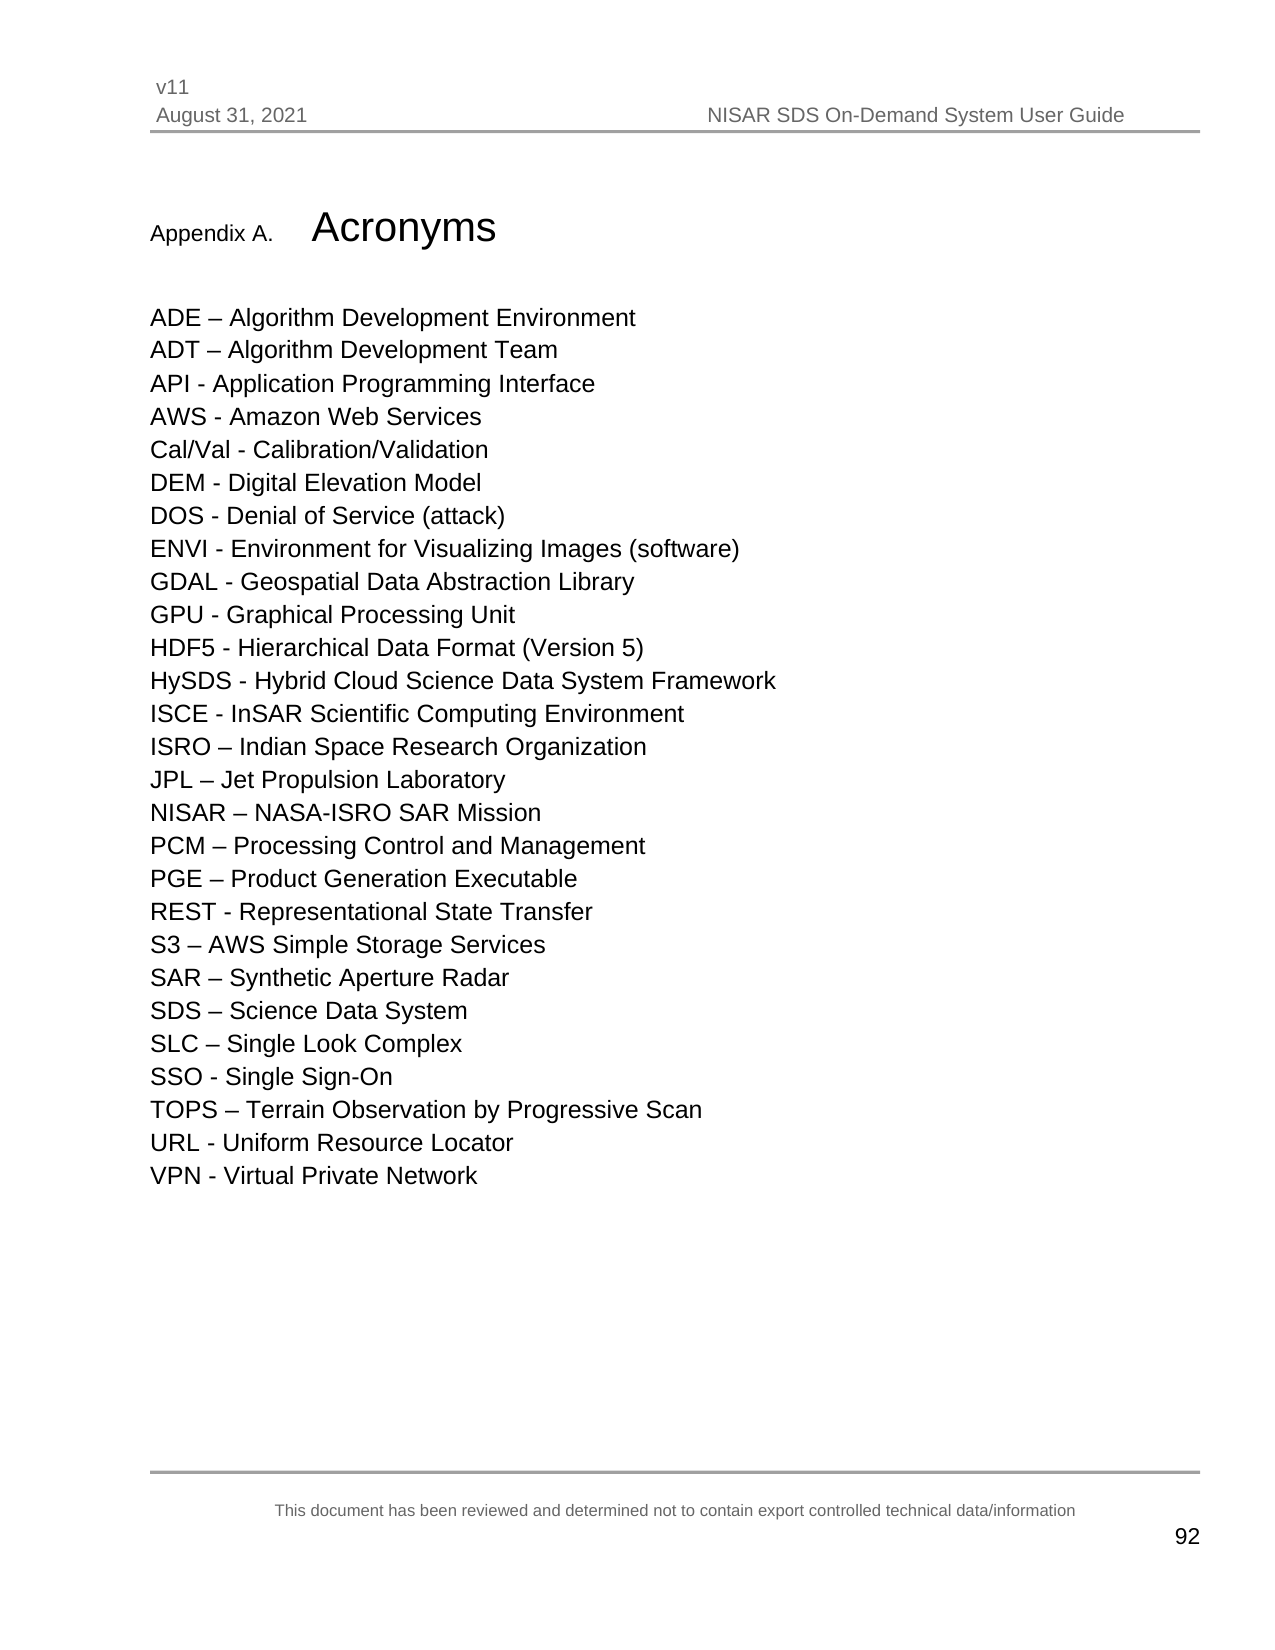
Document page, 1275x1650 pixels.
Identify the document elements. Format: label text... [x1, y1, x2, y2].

text REST - Representational State Transfer [150, 897, 1200, 926]
text TOPS – Terrain Observation by Progressive Scan [150, 1095, 1200, 1124]
text DOS - Denial of Service (attack) [150, 501, 1200, 529]
text Cal/Val - Calibration/Validation [150, 434, 1200, 463]
text SDS – Science Data System [150, 996, 1200, 1025]
text ENVI - Environment for Visualizing Images (software) [150, 534, 1200, 562]
list Acronyms [150, 202, 1200, 250]
text PGE – Product Generation Executable [150, 864, 1200, 893]
text SAR – Synthetic Aperture Radar [150, 963, 1200, 992]
text VPN - Virtual Private Network [150, 1161, 1200, 1190]
text JPL – Jet Propulsion Laboratory [150, 765, 1200, 793]
text S3 – AWS Simple Storage Services [150, 930, 1200, 959]
text PCM – Processing Control and Management [150, 831, 1200, 859]
text URL - Uniform Resource Locator [150, 1128, 1200, 1157]
text ADE – Algorithm Development Environment [150, 302, 1200, 331]
text ISRO – Indian Space Research Organization [150, 732, 1200, 761]
text HDF5 - Hierarchical Data Format (Version 5) [150, 633, 1200, 661]
text SSO - Single Sign-On [150, 1062, 1200, 1091]
text ADT – Algorithm Development Team [150, 336, 1200, 364]
text GPU - Graphical Processing Unit [150, 600, 1200, 628]
text API - Application Programming Interface [150, 368, 1200, 397]
text GDAL - Geospatial Data Abstraction Library [150, 567, 1200, 595]
text NISAR – NASA-ISRO SAR Mission [150, 798, 1200, 827]
text ISCE - InSAR Scientific Computing Environment [150, 699, 1200, 727]
text AWS - Amazon Web Services [150, 402, 1200, 430]
text HySDS - Hybrid Cloud Science Data System Framework [150, 666, 1200, 694]
text SLC – Single Look Complex [150, 1029, 1200, 1058]
text DEM - Digital Elevation Model [150, 468, 1200, 496]
